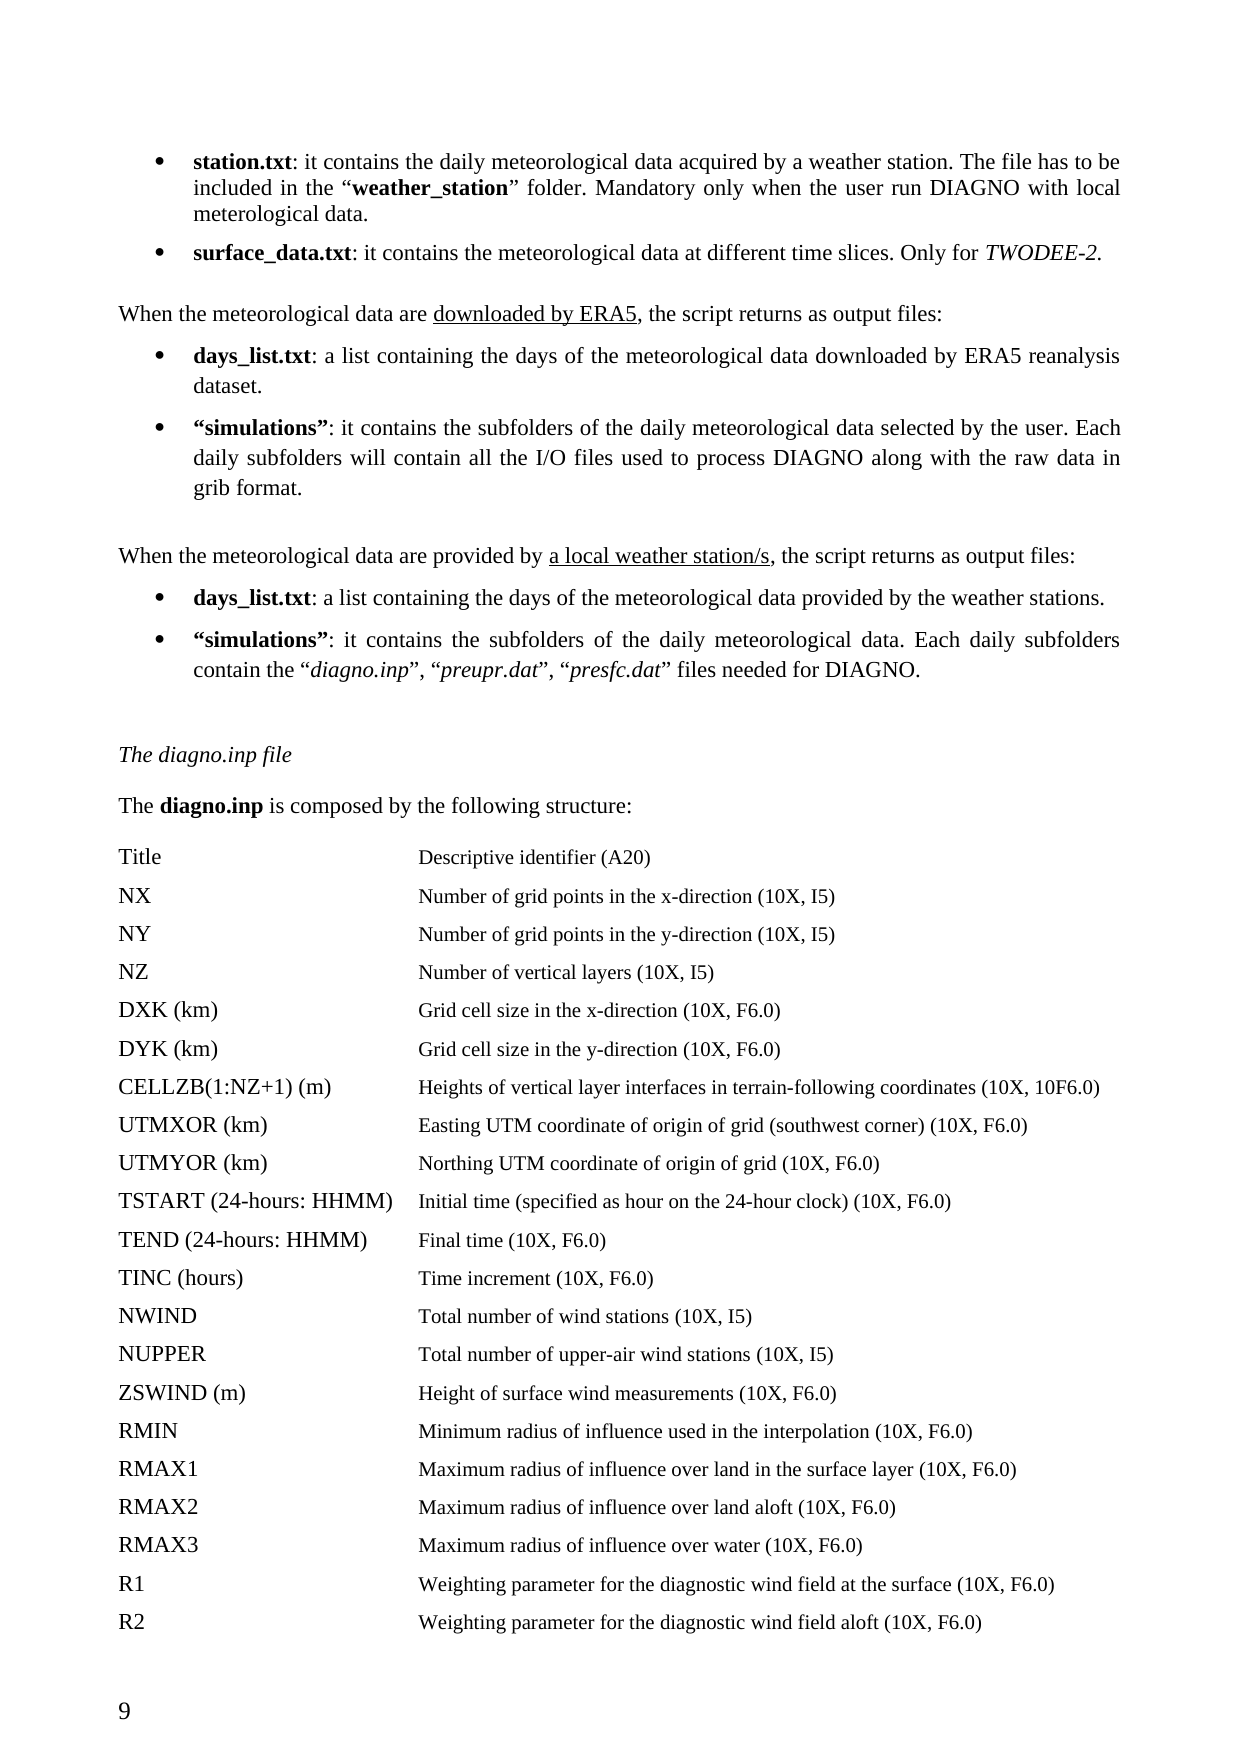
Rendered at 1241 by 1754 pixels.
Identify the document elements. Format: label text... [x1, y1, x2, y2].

text RMAX3 Maximum radius of influence over water (10X, F6.0) [118, 1532, 1122, 1558]
text When the meteorological data are provided by a local weather station/s, the script returns as output files: [118, 542, 1122, 568]
text RMAX1 Maximum radius of influence over land in the surface layer (10X, F6.0) [118, 1455, 1122, 1481]
list “simulations”: it contains the subfolders of the daily meteorological data selected by the user. Each daily subfolders will contain all the I/O files used to process DIAGNO along with the raw data in grib format. [156, 414, 1122, 501]
list surface_data.txt: it contains the meteorological data at different time slices. Only for TWODEE-2. [156, 239, 1122, 265]
text The diagno.inp is composed by the following structure: [118, 792, 1122, 818]
text RMIN Minimum radius of influence used in the interpolation (10X, F6.0) [118, 1417, 1122, 1443]
text When the meteorological data are downloaded by ERA5, the script returns as output files: [118, 300, 1122, 326]
text NY Number of grid points in the y-direction (10X, I5) [118, 920, 1122, 946]
text NX Number of grid points in the x-direction (10X, I5) [118, 882, 1122, 908]
text DXK (km) Grid cell size in the x-direction (10X, F6.0) [118, 996, 1122, 1023]
text NUPPER Total number of upper-air wind stations (10X, I5) [118, 1340, 1122, 1367]
text R1 Weighting parameter for the diagnostic wind field at the surface (10X, F6.0) [118, 1570, 1122, 1596]
text CELLZB(1:NZ+1) (m) Heights of vertical layer interfaces in terrain-following coordinates (10X, 10F6.0) [118, 1073, 1122, 1099]
text TEND (24-hours: HHMM) Final time (10X, F6.0) [118, 1226, 1122, 1252]
text The diagno.inp file [118, 741, 1122, 767]
text ZSWIND (m) Height of surface wind measurements (10X, F6.0) [118, 1379, 1122, 1405]
list days_list.txt: a list containing the days of the meteorological data provided by the weather stations. [156, 584, 1122, 611]
text TINC (hours) Time increment (10X, F6.0) [118, 1264, 1122, 1290]
text NWIND Total number of wind stations (10X, I5) [118, 1302, 1122, 1328]
text RMAX2 Maximum radius of influence over land aloft (10X, F6.0) [118, 1493, 1122, 1520]
list station.txt: it contains the daily meteorological data acquired by a weather station. The file has to be included in the “weather_station” folder. Mandatory only when the user run DIAGNO with local meterological data. [156, 148, 1122, 227]
text R2 Weighting parameter for the diagnostic wind field aloft (10X, F6.0) [118, 1608, 1122, 1634]
text TSTART (24-hours: HHMM) Initial time (specified as hour on the 24-hour clock) (10X, F6.0) [118, 1187, 1122, 1214]
text Title Descriptive identifier (A20) [118, 843, 1122, 870]
list “simulations”: it contains the subfolders of the daily meteorological data. Each daily subfolders contain the “diagno.inp”, “preupr.dat”, “presfc.dat” files needed for DIAGNO. [156, 626, 1122, 683]
list days_list.txt: a list containing the days of the meteorological data downloaded by ERA5 reanalysis dataset. [156, 342, 1122, 398]
text DYK (km) Grid cell size in the y-direction (10X, F6.0) [118, 1034, 1122, 1061]
text UTMYOR (km) Northing UTM coordinate of origin of grid (10X, F6.0) [118, 1149, 1122, 1176]
text UTMXOR (km) Easting UTM coordinate of origin of grid (southwest corner) (10X, F6.0) [118, 1111, 1122, 1137]
text NZ Number of vertical layers (10X, I5) [118, 958, 1122, 984]
